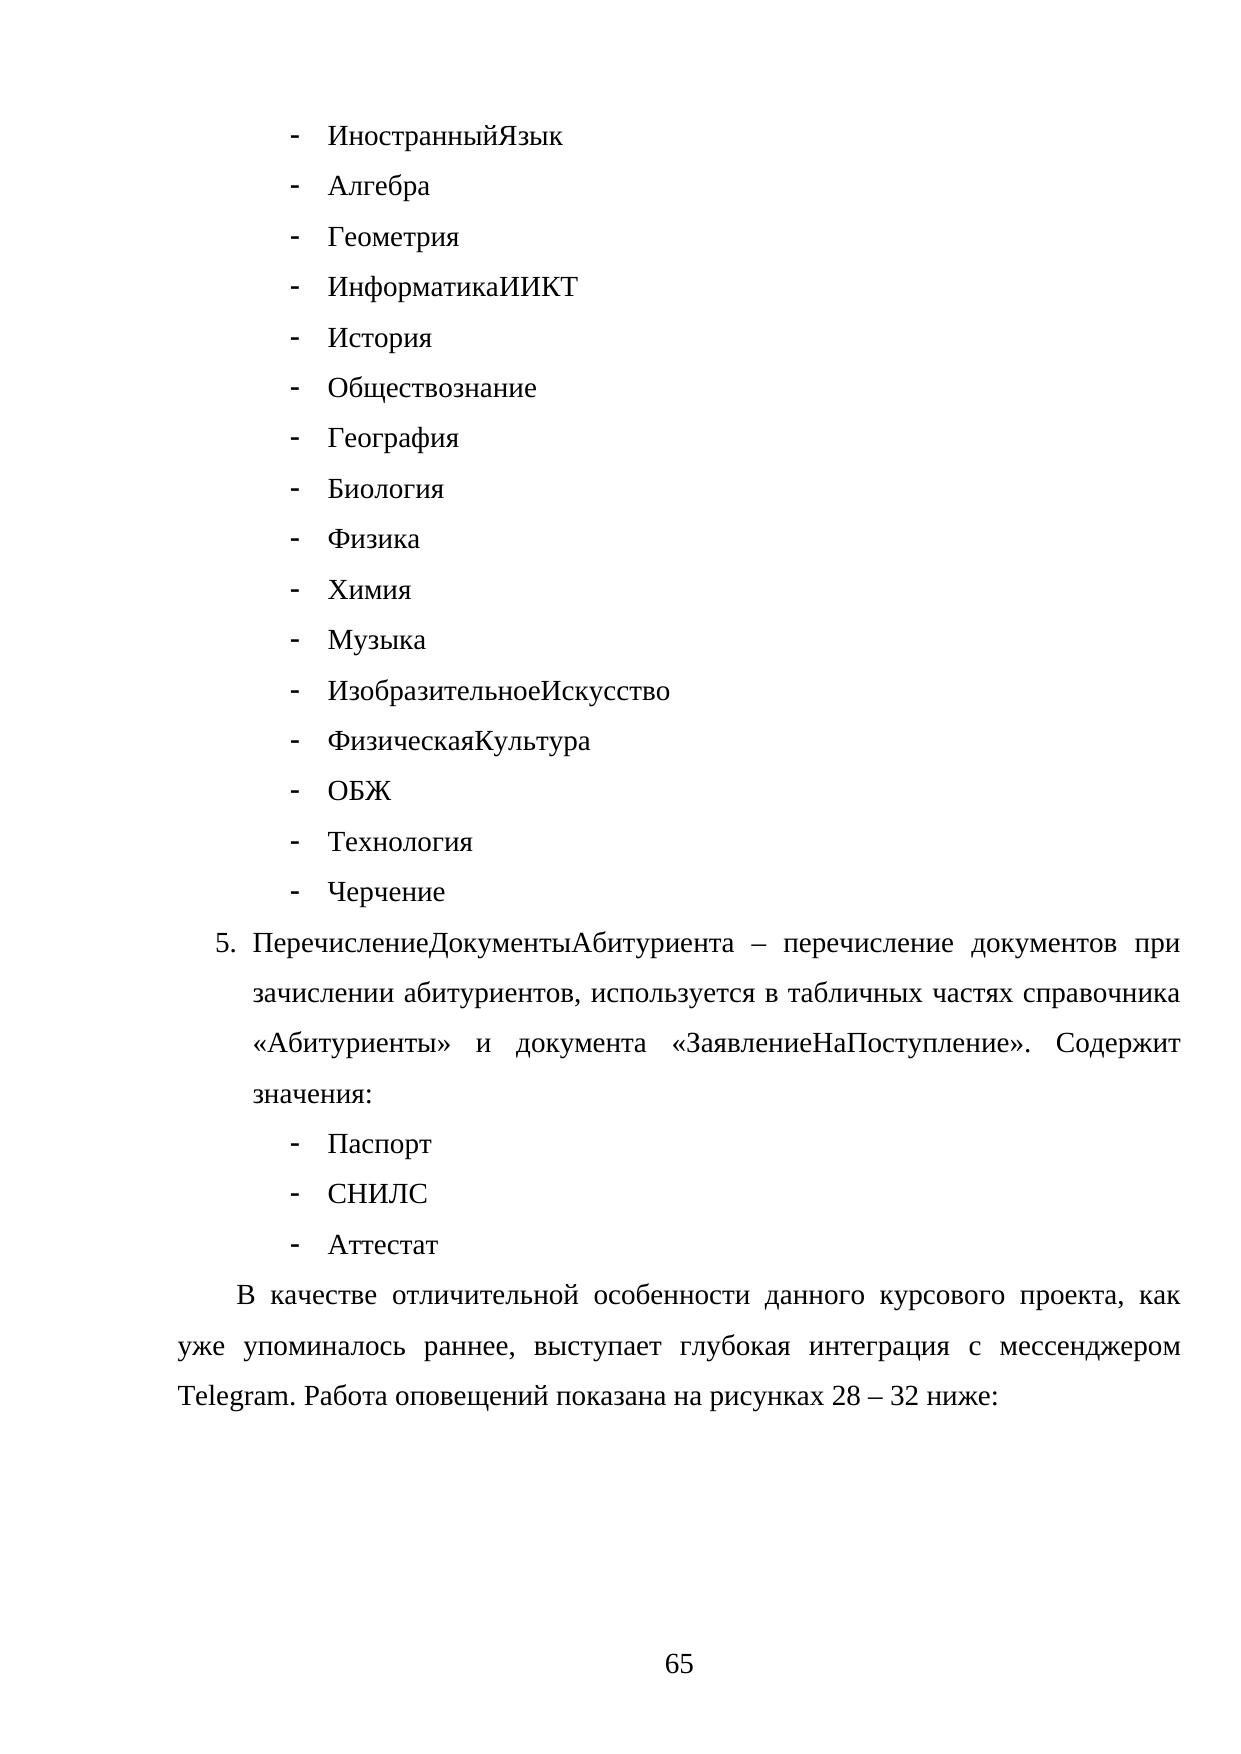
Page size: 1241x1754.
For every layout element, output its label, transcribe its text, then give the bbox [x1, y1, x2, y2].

list ОБЖ [290, 773, 1181, 807]
list Геометрия [290, 219, 1181, 253]
list ИзобразительноеИскусство [290, 673, 1181, 706]
list География [290, 421, 1181, 454]
list ИнформатикаИИКТ [290, 269, 1181, 303]
text В качестве отличительной особенности данного курсового проекта, как уже упоминалось раннее, выступает глубокая интеграция с мессенджером Telegram. Работа оповещений показана на рисунках 28 – 32 ниже: [177, 1277, 1181, 1411]
list Алгебра [290, 168, 1181, 202]
list История [290, 320, 1181, 353]
list СНИЛС [290, 1176, 1181, 1210]
list Биология [290, 471, 1181, 505]
list ПеречислениеДокументыАбитуриента – перечисление документов при зачислении абитуриентов, используется в табличных частях справочника «Абитуриенты» и документа «ЗаявлениеНаПоступление». Содержит значения: [215, 925, 1181, 1109]
list Технология [290, 824, 1181, 858]
list Химия [290, 572, 1181, 606]
list Музыка [290, 622, 1181, 656]
list ИностранныйЯзык [290, 118, 1181, 152]
list Физика [290, 521, 1181, 555]
list Паспорт [290, 1126, 1181, 1160]
list Обществознание [290, 370, 1181, 404]
list ФизическаяКультура [290, 723, 1181, 757]
list Аттестат [290, 1227, 1181, 1261]
list Черчение [290, 874, 1181, 908]
